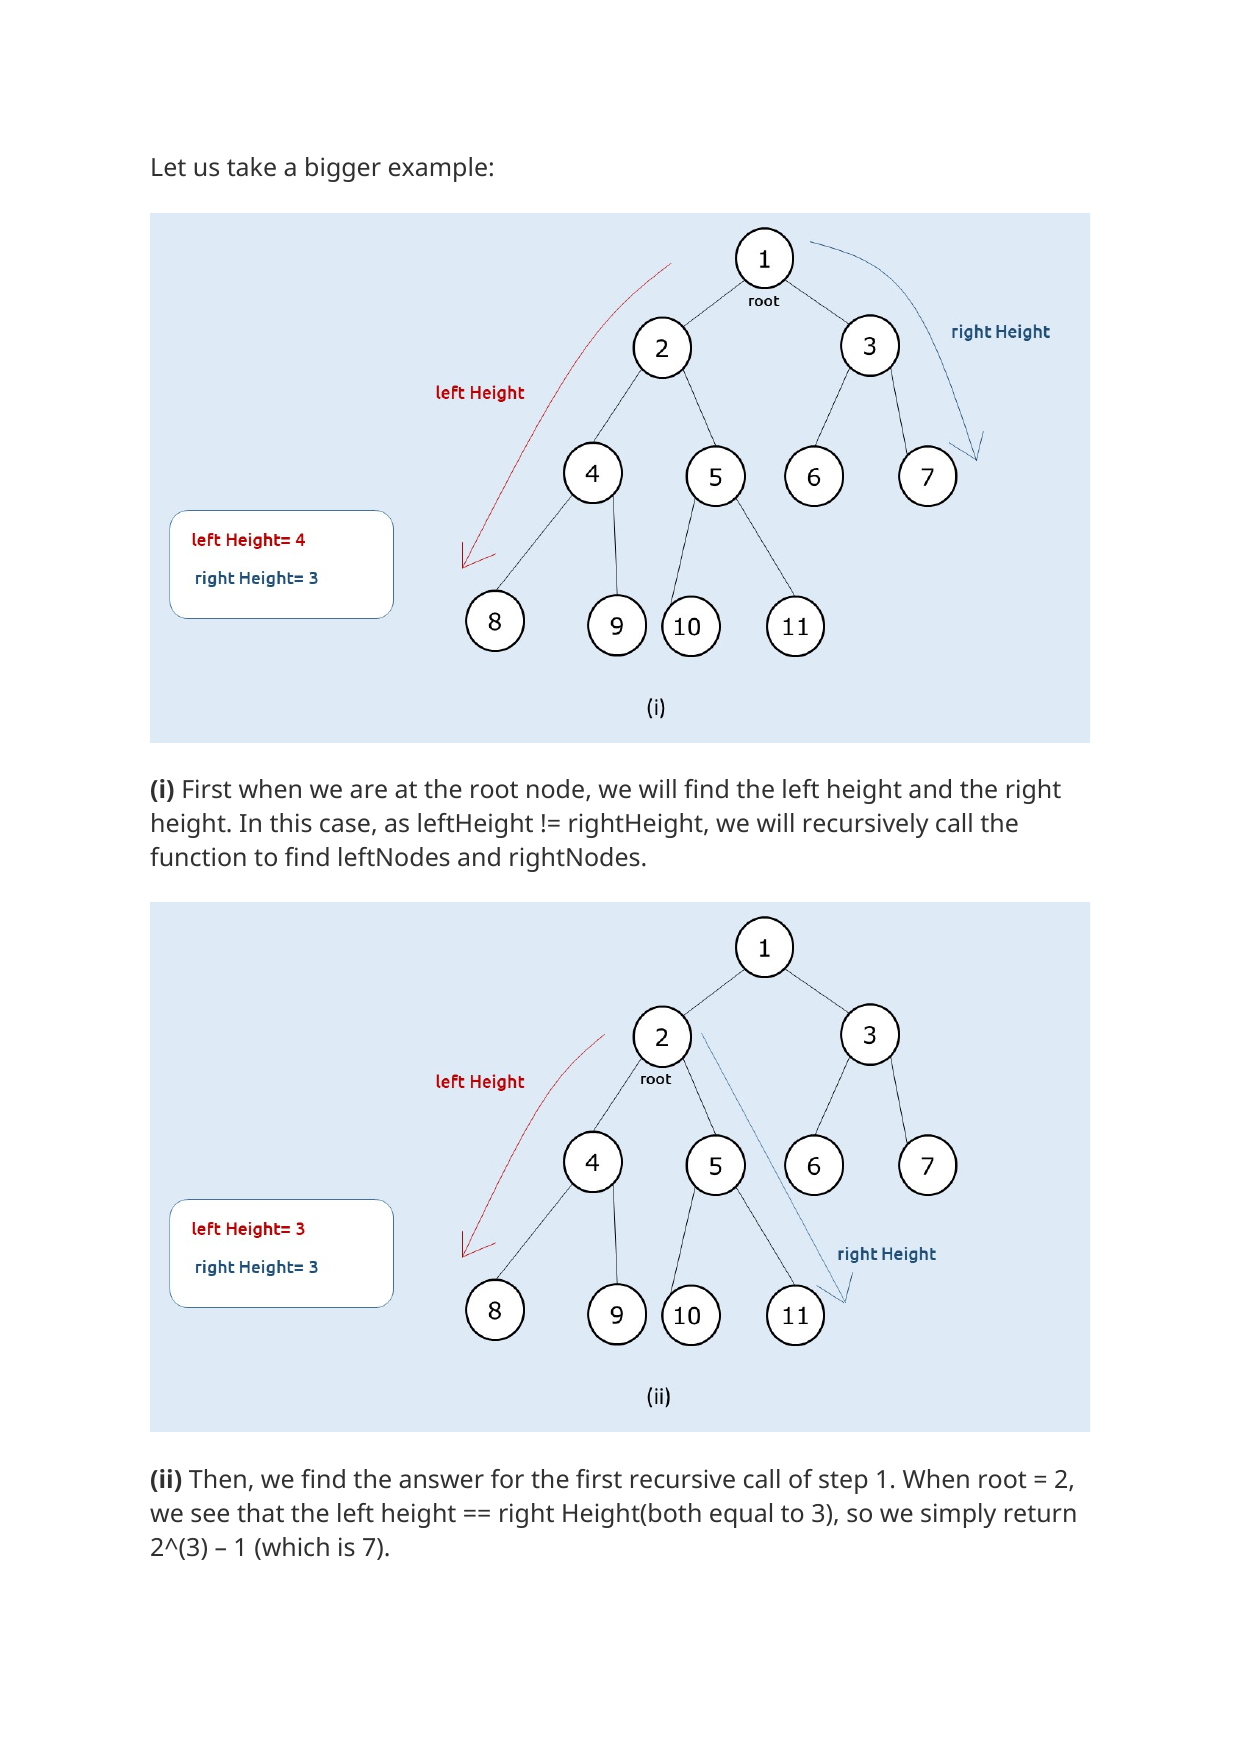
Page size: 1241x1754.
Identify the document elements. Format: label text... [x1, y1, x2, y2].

picture [150, 902, 1091, 1432]
picture [150, 213, 1091, 743]
text (ii) Then, we find the answer for the first recursive call of step 1. When root = 2, we see that the left height == right Height(both equal to 3), so we simply return 2^(3) – 1 (which is 7). [150, 1461, 1090, 1563]
text (i) First when we are at the root node, we will find the left height and the right height. In this case, as leftHeight != rightHeight, we will recursively call the function to find leftNodes and rightNodes. [150, 772, 1090, 874]
text Let us take a bigger example: [150, 150, 1090, 184]
